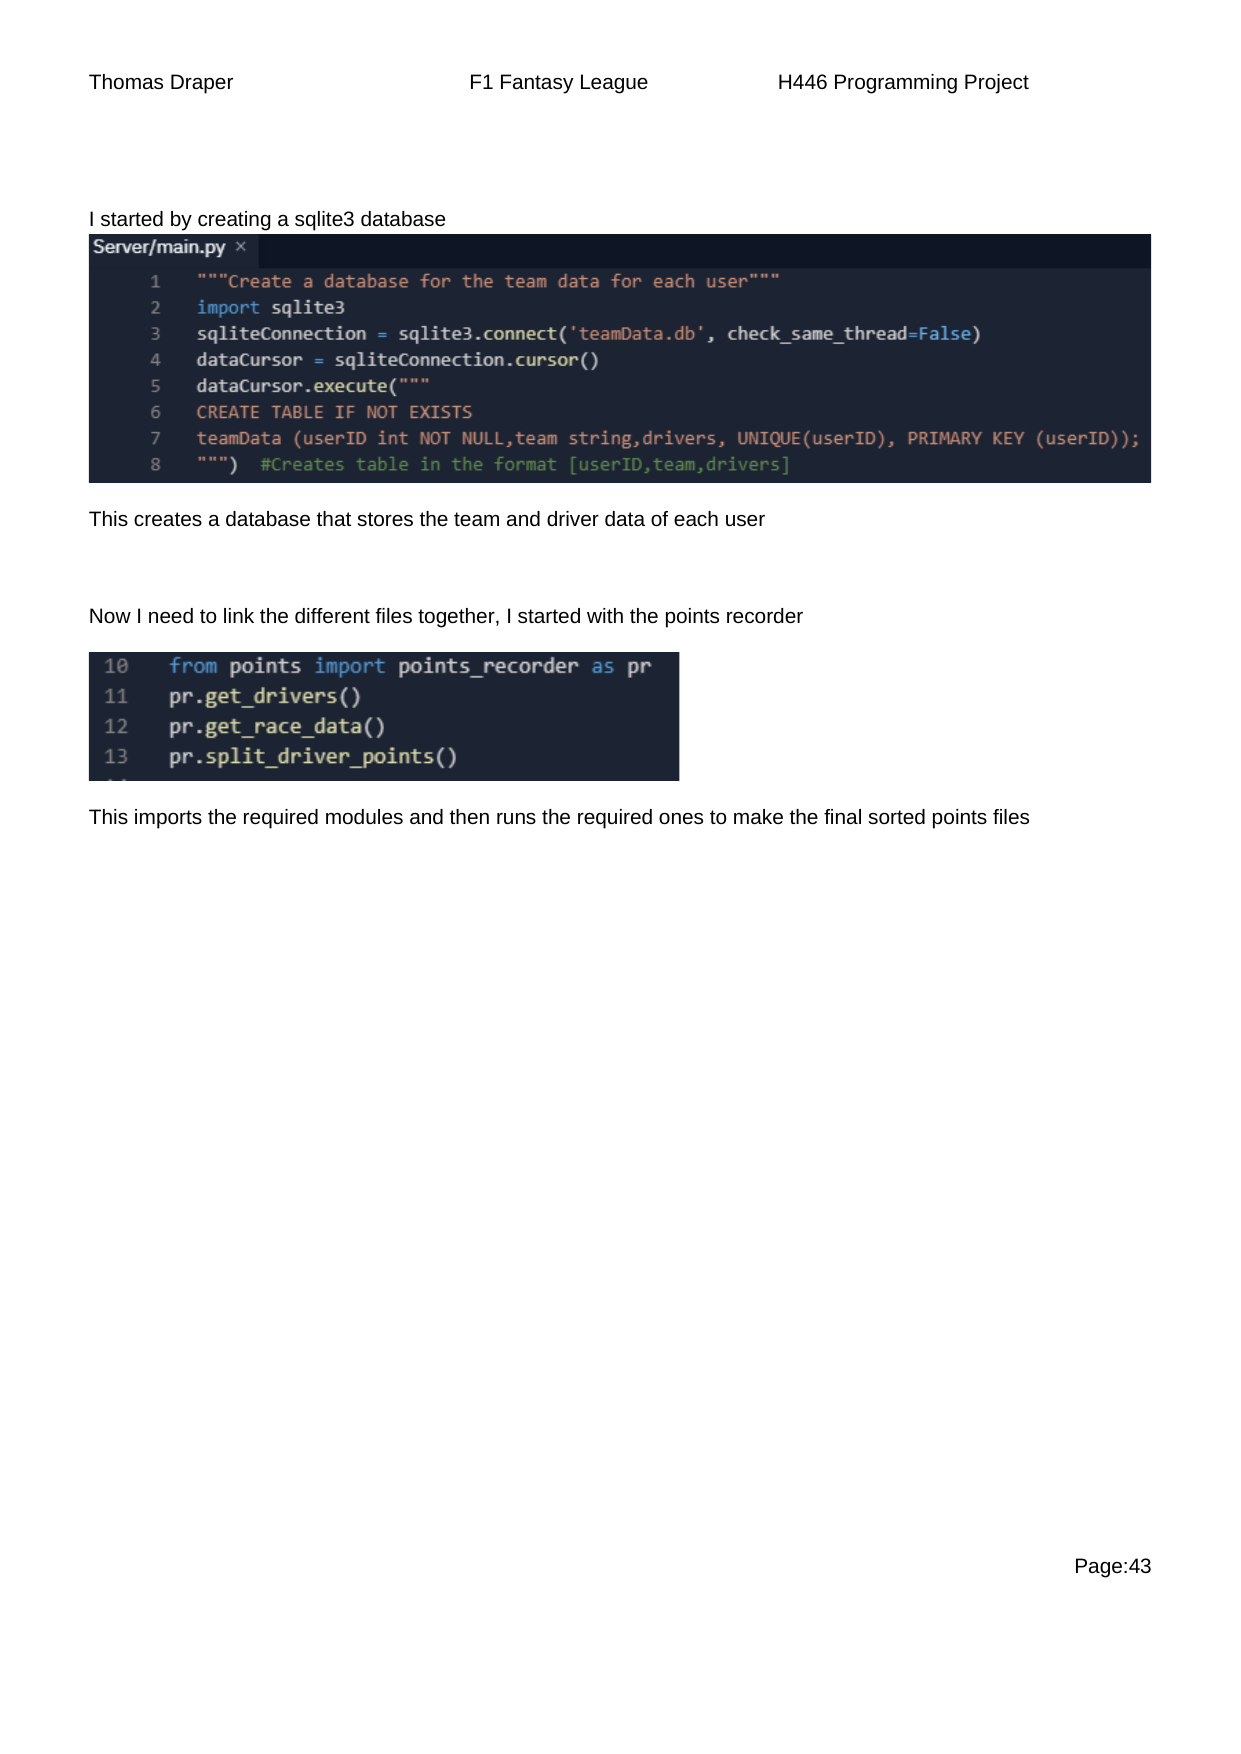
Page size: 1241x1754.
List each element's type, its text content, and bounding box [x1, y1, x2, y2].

text I started by creating a sqlite3 database [89, 207, 1152, 234]
text Now I need to link the different files together, I started with the points recorder [89, 604, 1152, 628]
text This imports the required modules and then runs the required ones to make the final sorted points files [89, 804, 1152, 828]
picture [88, 652, 680, 781]
picture [88, 234, 1152, 483]
text This creates a database that stores the team and driver data of each user [89, 507, 1152, 531]
